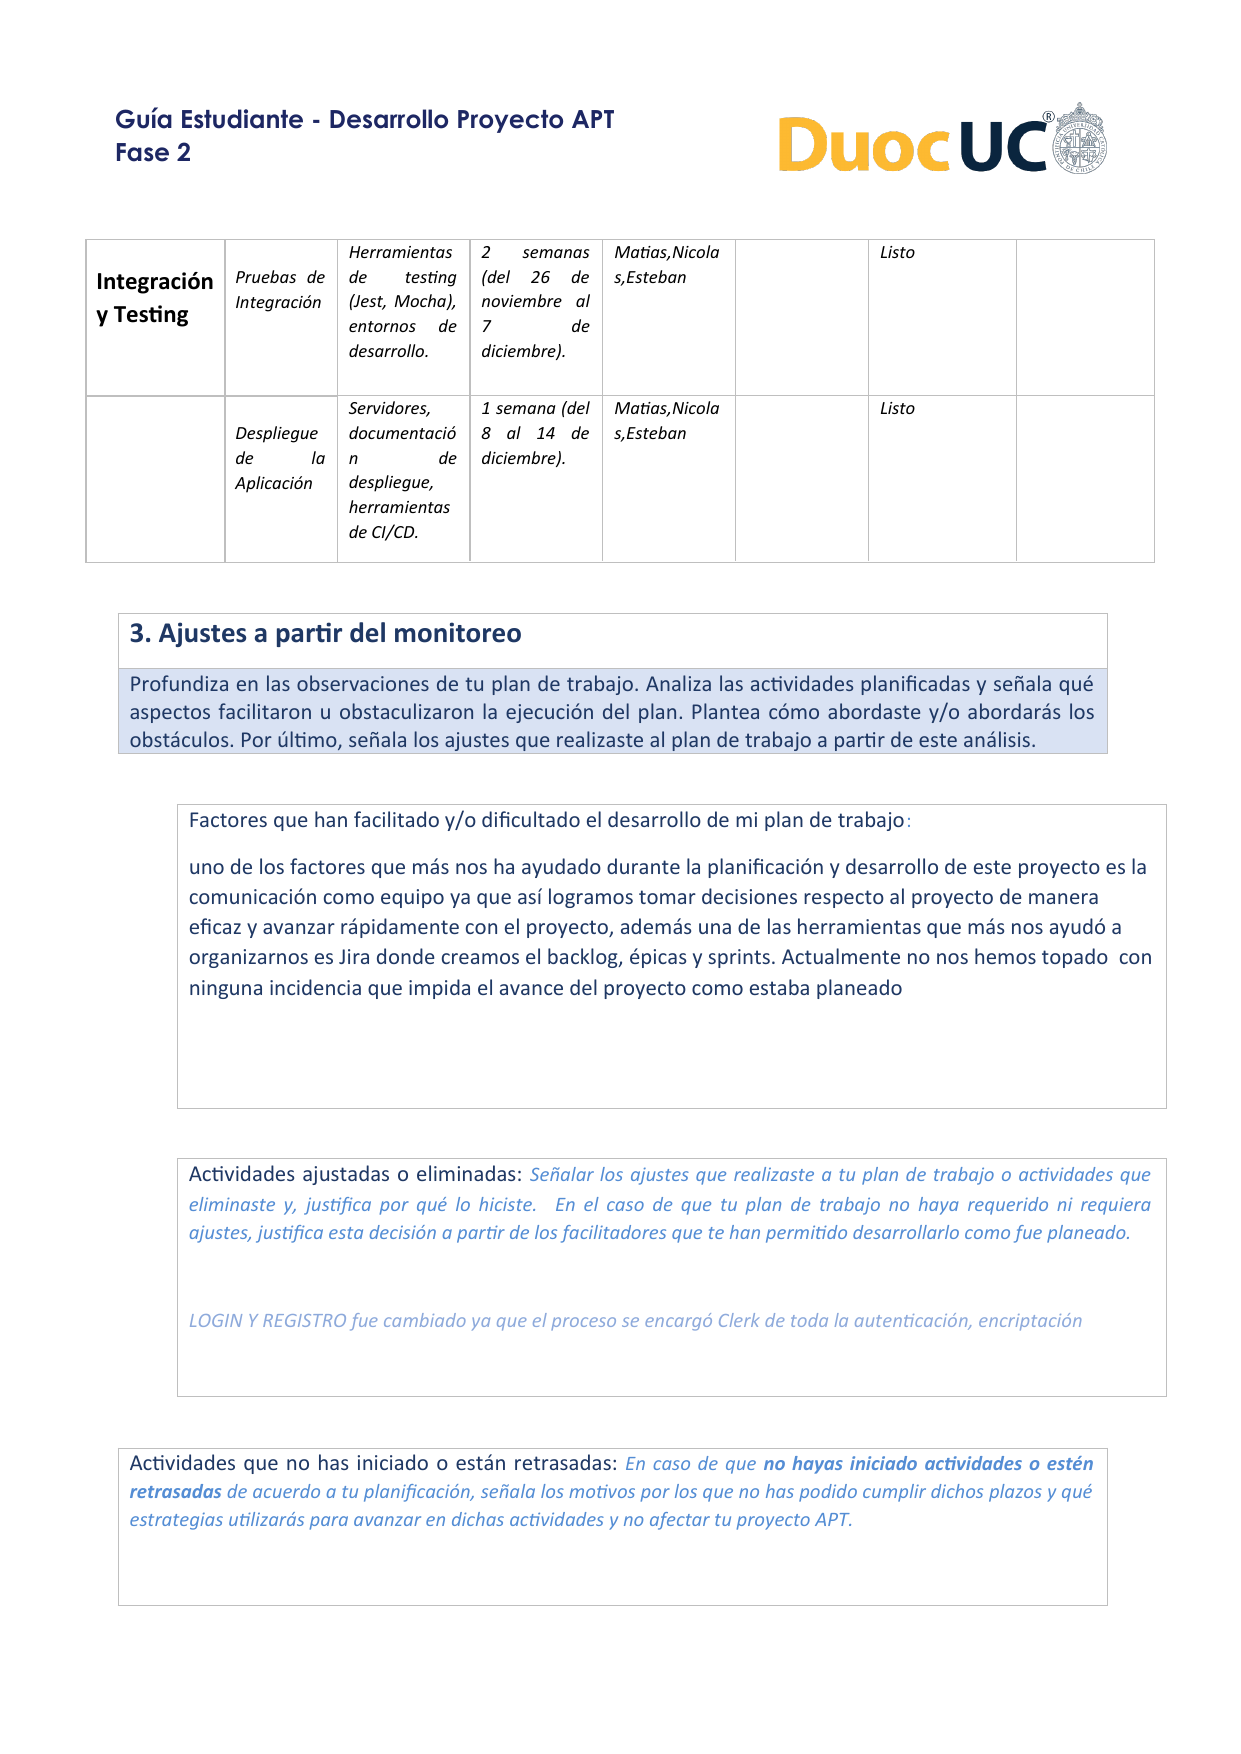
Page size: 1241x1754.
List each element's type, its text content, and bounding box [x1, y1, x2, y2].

table_cell Listo [869, 240, 1016, 395]
table_cell [736, 240, 868, 395]
table_header Factores que han facilitado y/o dificultado el desarrollo de mi plan de trabajo: uno de los factores que más nos ha ayudado durante la planificación y desarrollo de este proyecto es la comunicación como equipo ya que así logramos tomar decisiones respecto al proyecto de manera eficaz y avanzar rápidamente con el proyecto, además una de las herramientas que más nos ayudó a organizarnos es Jira donde creamos el backlog, épicas y sprints. Actualmente no nos hemos topado con ninguna incidencia que impida el avance del proyecto como estaba planeado [178, 805, 1166, 1108]
table_header 3. Ajustes a partir del monitoreo [119, 614, 1107, 668]
table_cell 2 semanas (del 26 de noviembre al 7 de diciembre). [471, 240, 602, 395]
table_cell Servidores, documentación de despliegue, herramientas de CI/CD. [338, 396, 470, 562]
table_cell Profundiza en las observaciones de tu plan de trabajo. Analiza las actividades planificadas y señala qué aspectos facilitaron u obstaculizaron la ejecución del plan. Plantea cómo abordaste y/o abordarás los obstáculos. Por último, señala los ajustes que realizaste al plan de trabajo a partir de este análisis. [119, 669, 1107, 753]
table_cell 1 semana (del 8 al 14 de diciembre). [470, 396, 603, 562]
table_cell [87, 397, 224, 562]
table_cell [736, 396, 868, 562]
table_cell [1017, 240, 1154, 395]
table_cell Matias,Nicolas,Esteban [603, 240, 735, 395]
table_cell Listo [869, 396, 1017, 562]
table_cell [87, 240, 224, 395]
table_cell Despliegue de la Aplicación [226, 397, 337, 562]
table_cell Matias,Nicolas,Esteban [603, 396, 736, 562]
table_cell Pruebas de Integración [226, 240, 337, 395]
picture [779, 102, 1107, 174]
table_header Actividades ajustadas o eliminadas: Señalar los ajustes que realizaste a tu plan de trabajo o actividades que eliminaste y, justifica por qué lo hiciste. En el caso de que tu plan de trabajo no haya requerido ni requiera ajustes, justifica esta decisión a partir de los facilitadores que te han permitido desarrollarlo como fue planeado. LOGIN Y REGISTRO fue cambiado ya que el proceso se encargó Clerk de toda la autenticación, encriptación [178, 1159, 1166, 1396]
table_cell Herramientas de testing (Jest, Mocha), entornos de desarrollo. [338, 240, 469, 395]
table_cell [1017, 396, 1154, 562]
